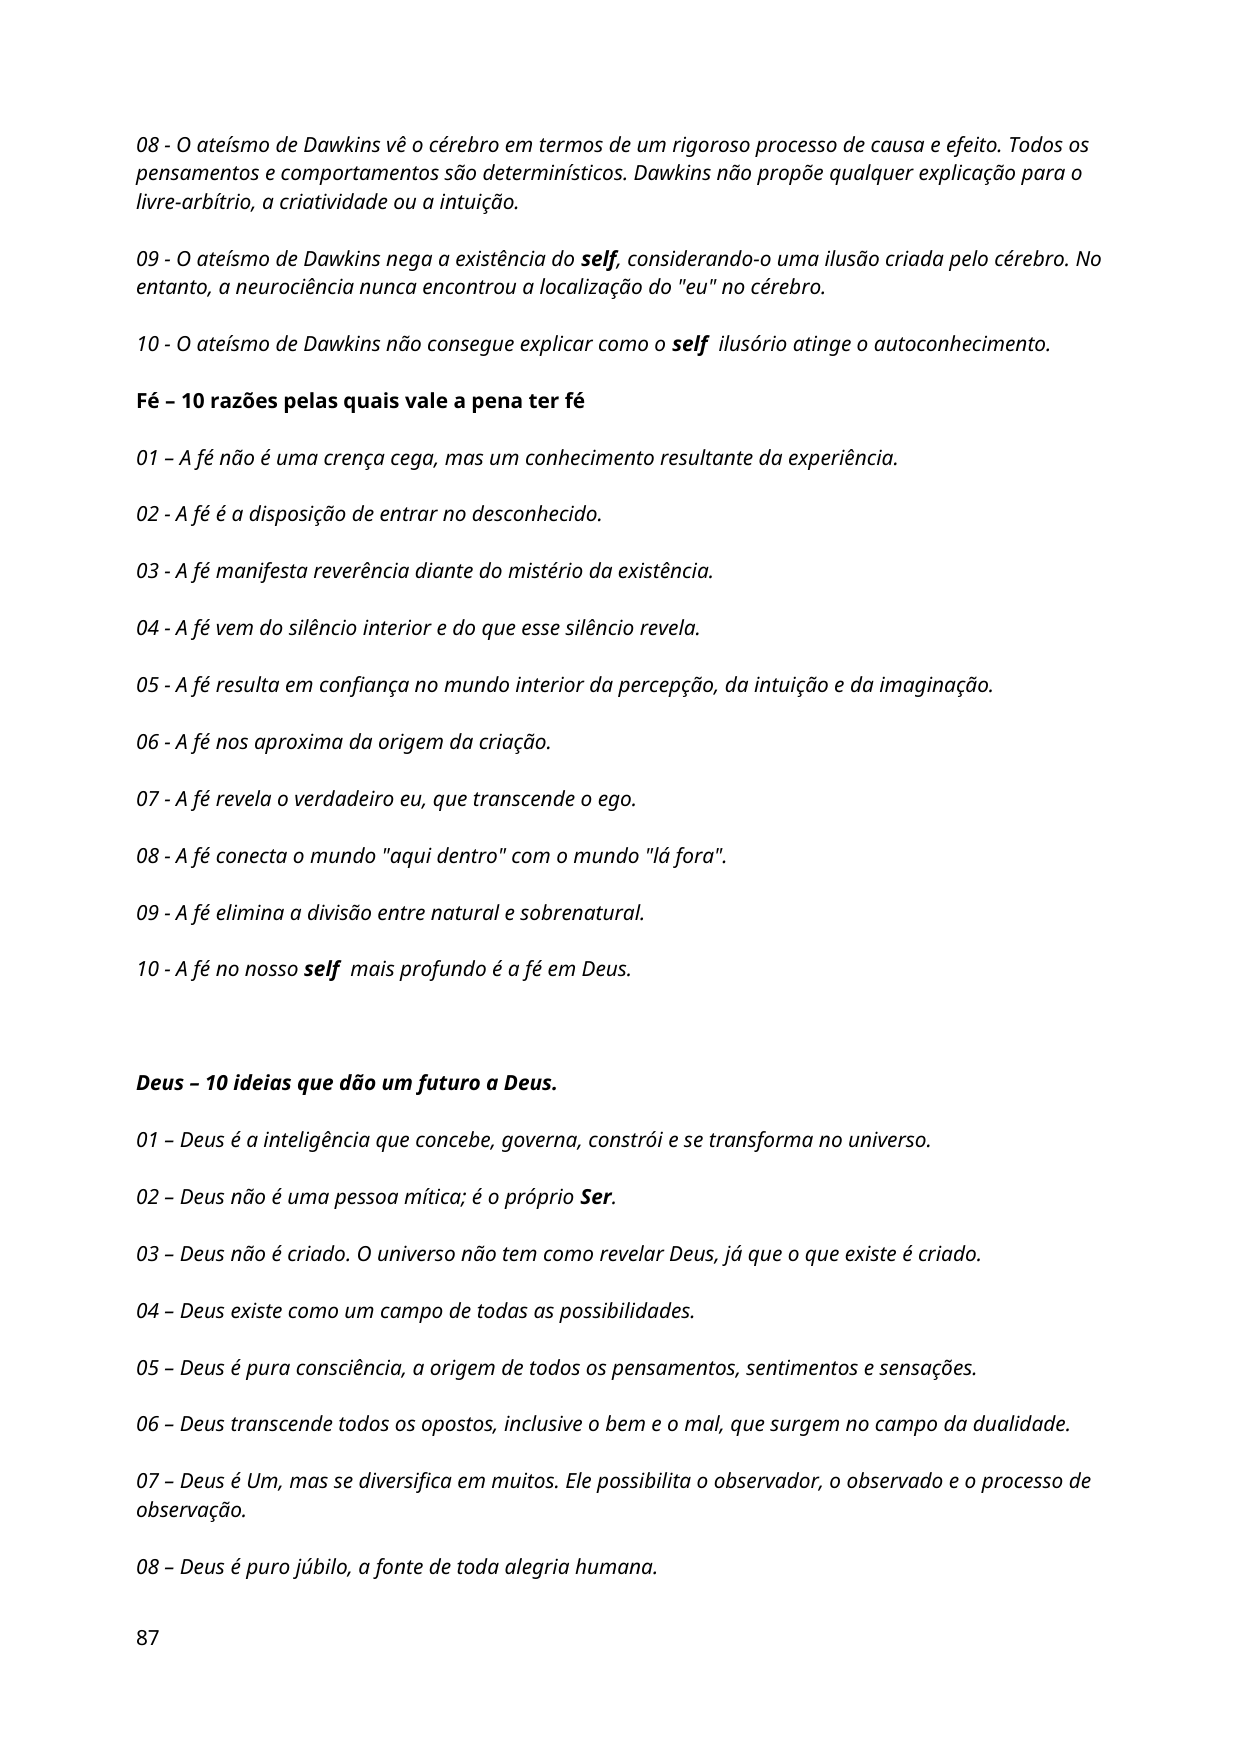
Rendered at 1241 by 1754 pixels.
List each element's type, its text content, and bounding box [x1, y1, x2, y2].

text 10 - A fé no nosso self mais profundo é a fé em Deus. [136, 954, 1122, 983]
text 08 - A fé conecta o mundo "aqui dentro" com o mundo "lá fora". [136, 841, 1122, 869]
text Fé – 10 razões pelas quais vale a pena ter fé [136, 386, 1122, 414]
text 08 - O ateísmo de Dawkins vê o cérebro em termos de um rigoroso processo de causa e efeito. Todos os pensamentos e comportamentos são determinísticos. Dawkins não propõe qualquer explicação para o livre-arbítrio, a criatividade ou a intuição. [136, 130, 1122, 215]
text 10 - O ateísmo de Dawkins não consegue explicar como o self ilusório atinge o autoconhecimento. [136, 329, 1122, 357]
text 04 – Deus existe como um campo de todas as possibilidades. [136, 1296, 1122, 1324]
text 04 - A fé vem do silêncio interior e do que esse silêncio revela. [136, 613, 1122, 642]
text 05 - A fé resulta em confiança no mundo interior da percepção, da intuição e da imaginação. [136, 670, 1122, 699]
text 02 – Deus não é uma pessoa mítica; é o próprio Ser. [136, 1182, 1122, 1211]
text 09 - O ateísmo de Dawkins nega a existência do self, considerando-o uma ilusão criada pelo cérebro. No entanto, a neurociência nunca encontrou a localização do "eu" no cérebro. [136, 244, 1122, 301]
text 07 - A fé revela o verdadeiro eu, que transcende o ego. [136, 784, 1122, 812]
text 05 – Deus é pura consciência, a origem de todos os pensamentos, sentimentos e sensações. [136, 1353, 1122, 1381]
text 02 - A fé é a disposição de entrar no desconhecido. [136, 499, 1122, 528]
text 01 – Deus é a inteligência que concebe, governa, constrói e se transforma no universo. [136, 1125, 1122, 1154]
text 08 – Deus é puro júbilo, a fonte de toda alegria humana. [136, 1552, 1122, 1580]
text 01 – A fé não é uma crença cega, mas um conhecimento resultante da experiência. [136, 443, 1122, 471]
text 03 - A fé manifesta reverência diante do mistério da existência. [136, 556, 1122, 585]
text 06 - A fé nos aproxima da origem da criação. [136, 727, 1122, 756]
text 09 - A fé elimina a divisão entre natural e sobrenatural. [136, 898, 1122, 926]
text 07 – Deus é Um, mas se diversifica em muitos. Ele possibilita o observador, o observado e o processo de observação. [136, 1466, 1122, 1523]
text Deus – 10 ideias que dão um futuro a Deus. [136, 1068, 1122, 1097]
text 03 – Deus não é criado. O universo não tem como revelar Deus, já que o que existe é criado. [136, 1239, 1122, 1267]
text 06 – Deus transcende todos os opostos, inclusive o bem e o mal, que surgem no campo da dualidade. [136, 1409, 1122, 1438]
